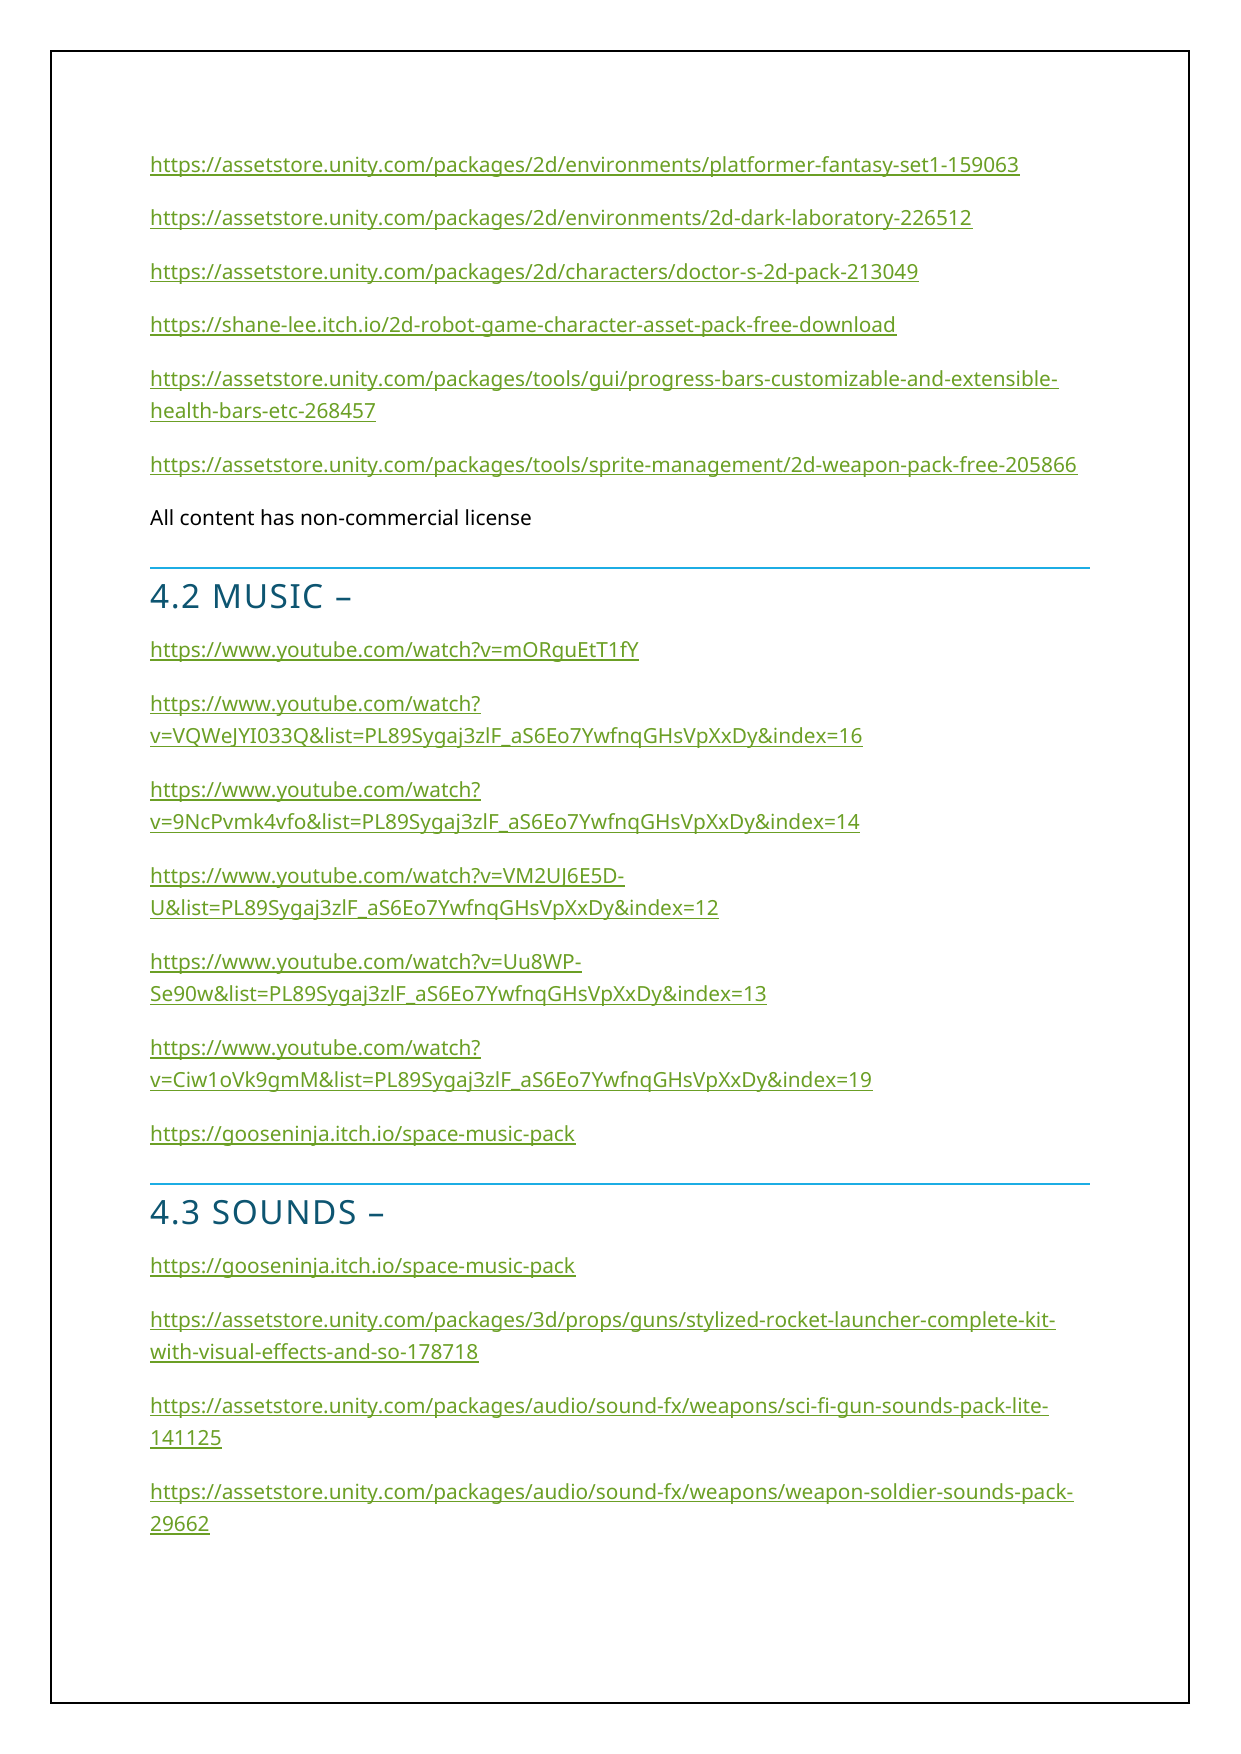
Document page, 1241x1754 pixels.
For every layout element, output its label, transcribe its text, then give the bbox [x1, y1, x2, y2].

text https://gooseninja.itch.io/space-music-pack [150, 1251, 1090, 1280]
text https://assetstore.unity.com/packages/3d/props/guns/stylized-rocket-launcher-complete-kit-with-visual-effects-and-so-178718 [150, 1305, 1090, 1366]
text https://assetstore.unity.com/packages/2d/environments/2d-dark-laboratory-226512 [150, 203, 1090, 232]
text https://assetstore.unity.com/packages/tools/gui/progress-bars-customizable-and-extensible-health-bars-etc-268457 [150, 364, 1090, 425]
text https://www.youtube.com/watch?v=Ciw1oVk9gmM&list=PL89Sygaj3zlF_aS6Eo7YwfnqGHsVpXxDy&index=19 [150, 1033, 1090, 1094]
text https://shane-lee.itch.io/2d-robot-game-character-asset-pack-free-download [150, 310, 1090, 339]
subtitle 4.2 Music – [150, 569, 1090, 618]
text https://gooseninja.itch.io/space-music-pack [150, 1119, 1090, 1147]
text All content has non-commercial license [150, 503, 1090, 532]
text https://assetstore.unity.com/packages/audio/sound-fx/weapons/sci-fi-gun-sounds-pack-lite-141125 [150, 1391, 1090, 1452]
subtitle 4.3 Sounds – [150, 1185, 1090, 1234]
text https://assetstore.unity.com/packages/tools/sprite-management/2d-weapon-pack-free-205866 [150, 450, 1090, 478]
text https://assetstore.unity.com/packages/2d/environments/platformer-fantasy-set1-159063 [150, 150, 1090, 178]
text https://assetstore.unity.com/packages/audio/sound-fx/weapons/weapon-soldier-sounds-pack-29662 [150, 1477, 1090, 1538]
text https://www.youtube.com/watch?v=VQWeJYI033Q&list=PL89Sygaj3zlF_aS6Eo7YwfnqGHsVpXxDy&index=16 [150, 689, 1090, 750]
text https://www.youtube.com/watch?v=VM2UJ6E5D-U&list=PL89Sygaj3zlF_aS6Eo7YwfnqGHsVpXxDy&index=12 [150, 861, 1090, 922]
text https://www.youtube.com/watch?v=9NcPvmk4vfo&list=PL89Sygaj3zlF_aS6Eo7YwfnqGHsVpXxDy&index=14 [150, 775, 1090, 836]
text https://www.youtube.com/watch?v=Uu8WP-Se90w&list=PL89Sygaj3zlF_aS6Eo7YwfnqGHsVpXxDy&index=13 [150, 947, 1090, 1008]
text https://assetstore.unity.com/packages/2d/characters/doctor-s-2d-pack-213049 [150, 257, 1090, 285]
text https://www.youtube.com/watch?v=mORguEtT1fY [150, 635, 1090, 664]
